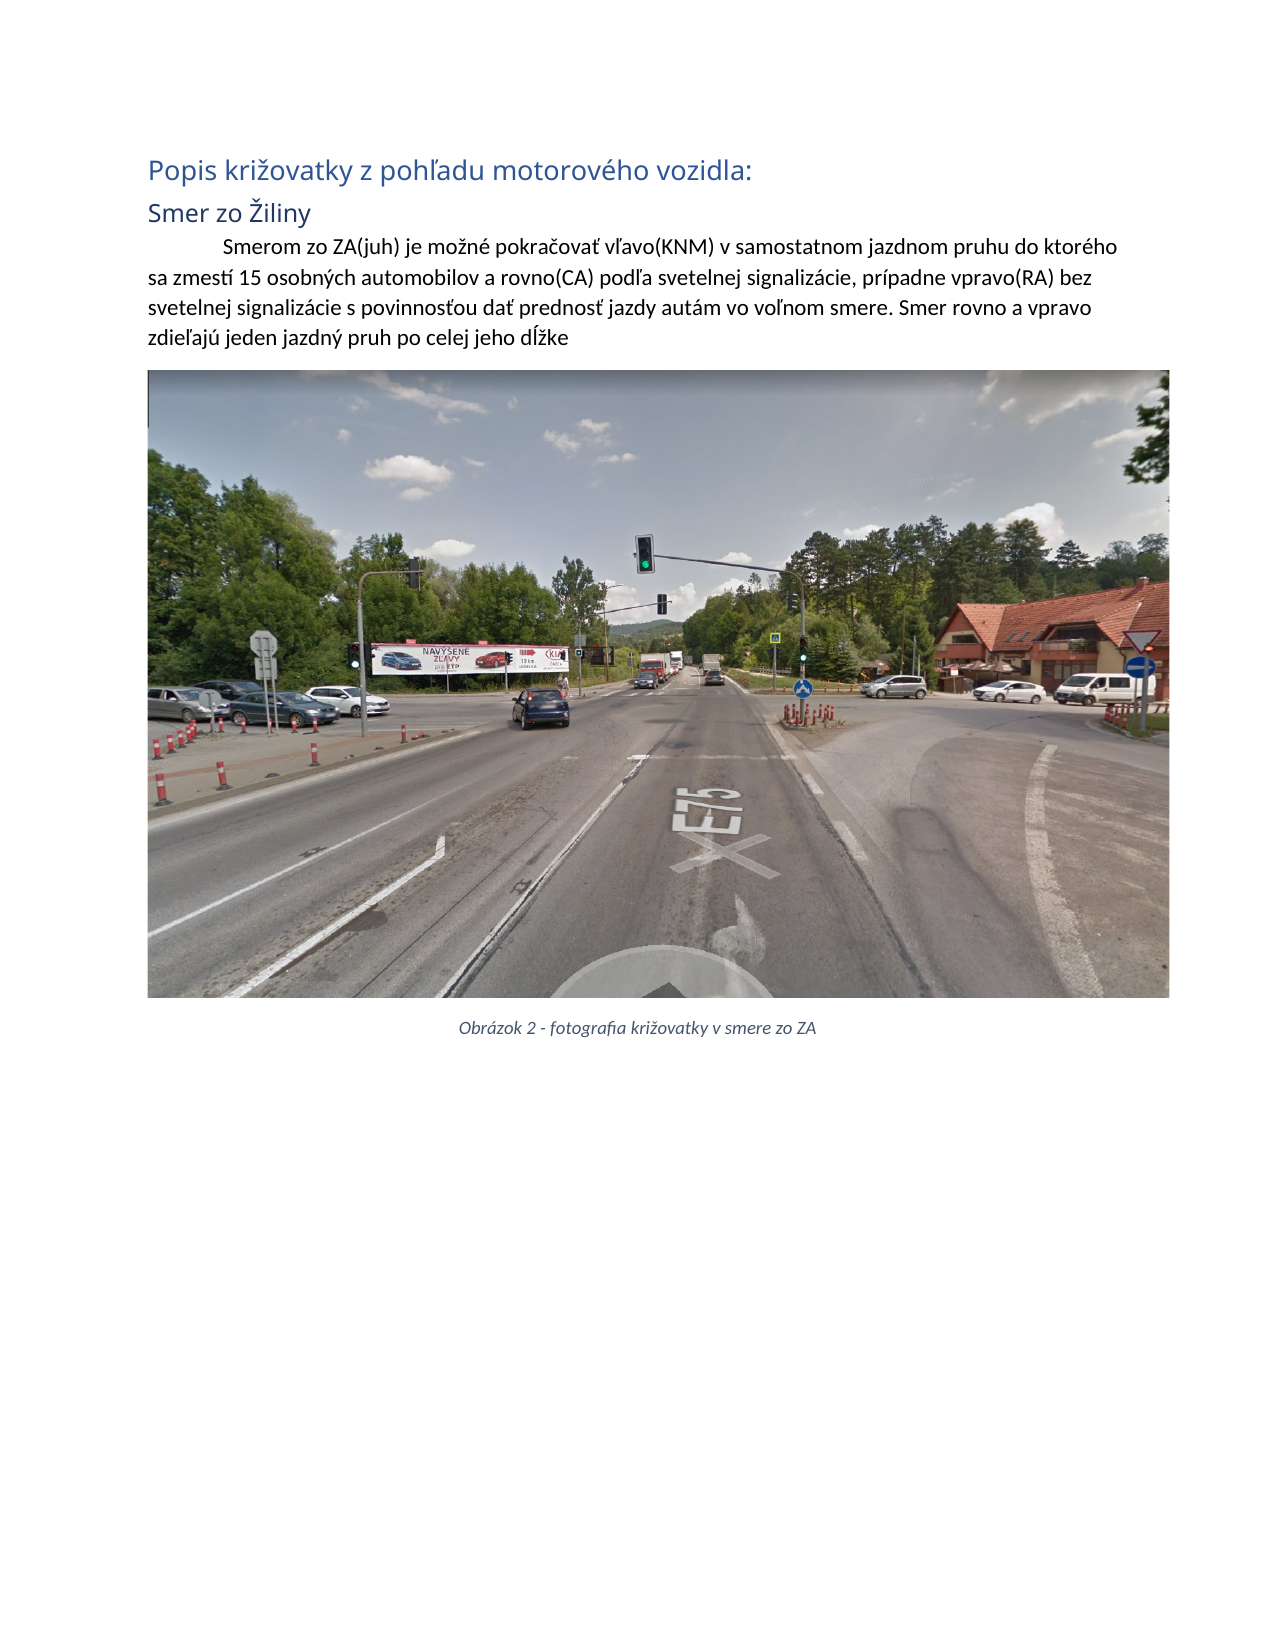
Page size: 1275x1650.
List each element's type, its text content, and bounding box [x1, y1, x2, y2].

subtitle Popis križovatky z pohľadu motorového vozidla: [148, 152, 1127, 189]
text Smerom zo ZA(juh) je možné pokračovať vľavo(KNM) v samostatnom jazdnom pruhu do ktorého sa zmestí 15 osobných automobilov a rovno(CA) podľa svetelnej signalizácie, prípadne vpravo(RA) bez svetelnej signalizácie s povinnosťou dať prednosť jazdy autám vo voľnom smere. Smer rovno a vpravo zdieľajú jeden jazdný pruh po celej jeho dĺžke [148, 232, 1127, 351]
picture [147, 370, 1170, 998]
text Obrázok 2 - fotografia križovatky v smere zo ZA [148, 1016, 1127, 1039]
subtitle Smer zo Žiliny [148, 196, 1127, 230]
